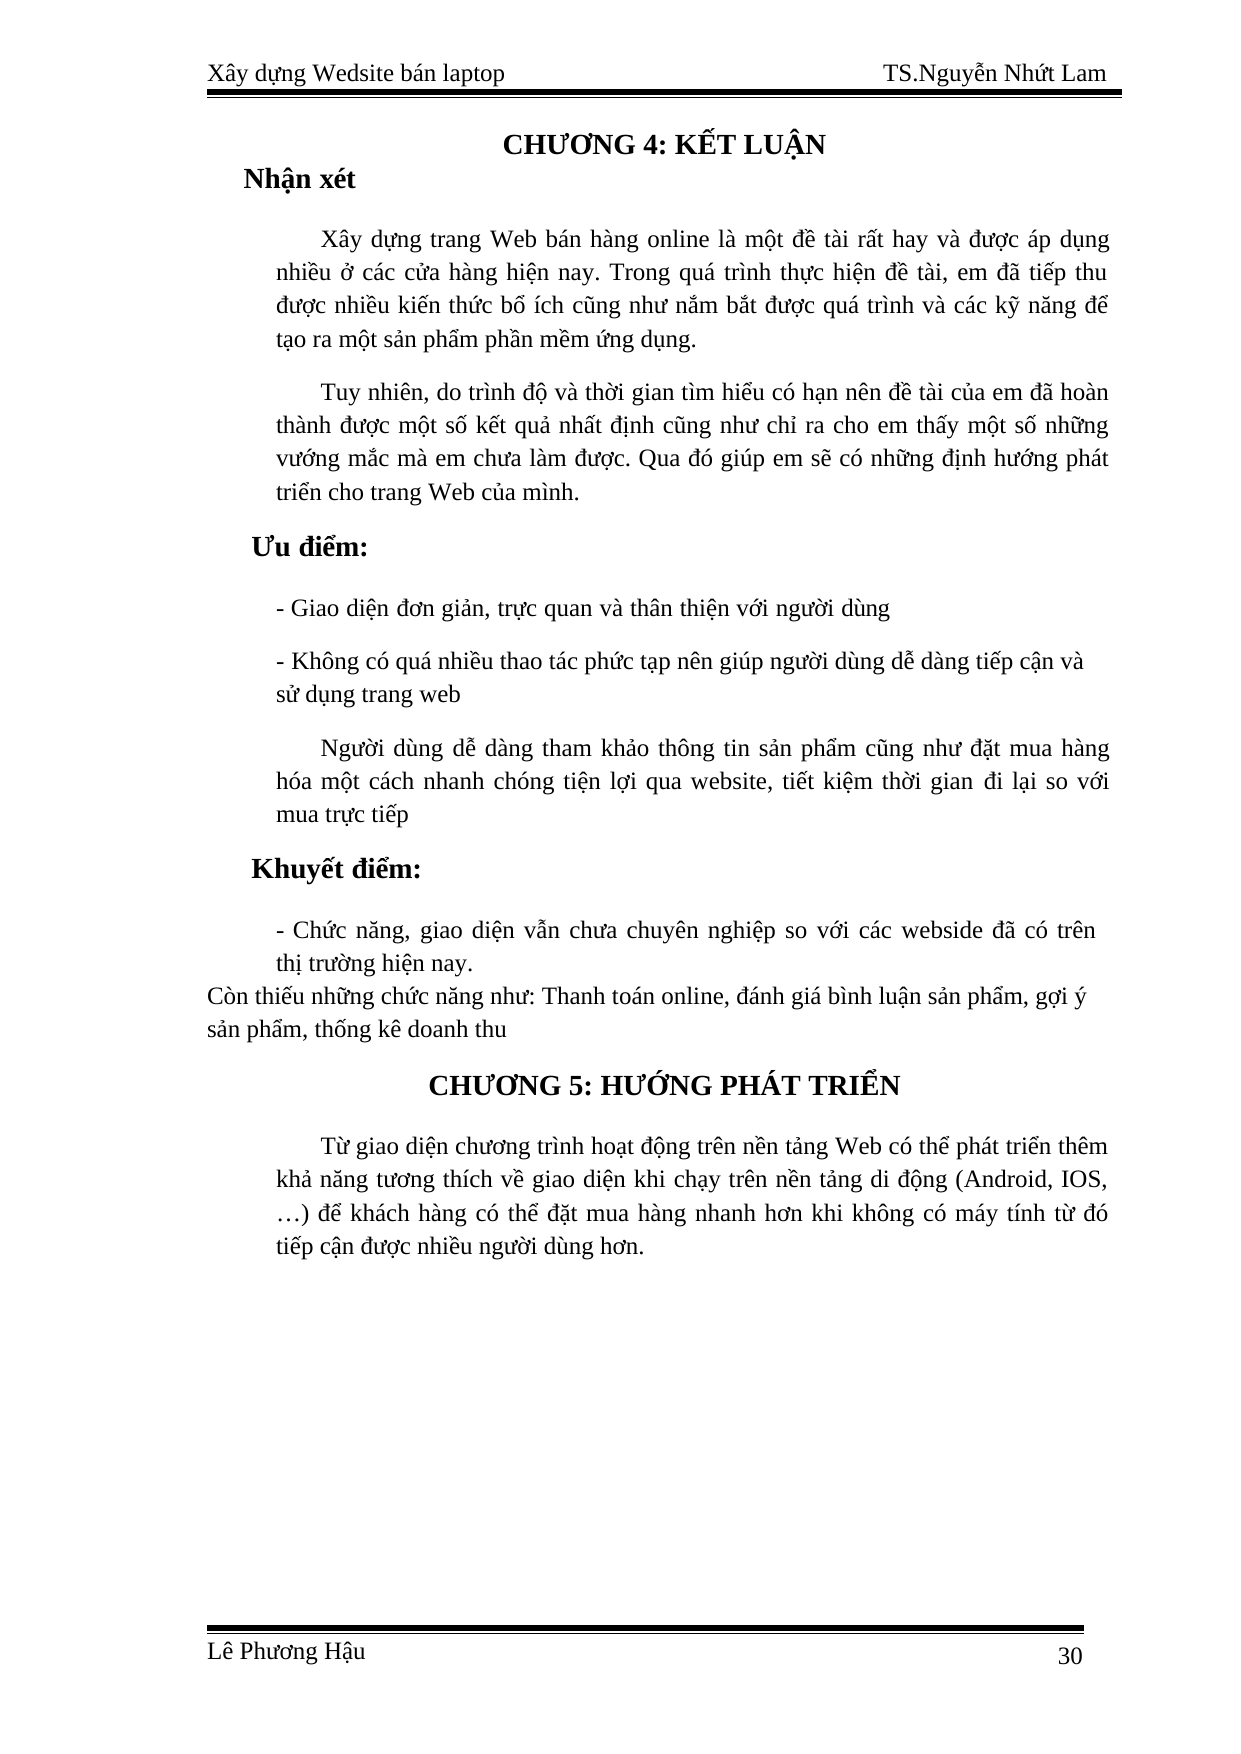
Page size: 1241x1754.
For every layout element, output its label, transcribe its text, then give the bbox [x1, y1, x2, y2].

subtitle Nhận xét [207, 161, 1122, 194]
text Từ giao diện chương trình hoạt động trên nền tảng Web có thể phát triển thêm khả năng tương thích về giao diện khi chạy trên nền tảng di động (Android, IOS,…) để khách hàng có thể đặt mua hàng nhanh hơn khi không có máy tính từ đó tiếp cận được nhiều người dùng hơn. [276, 1131, 1110, 1260]
list Không có quá nhiều thao tác phức tạp nên giúp người dùng dễ dàng tiếp cận và sử dụng trang web [276, 646, 1109, 708]
subtitle CHƯƠNG 4: KẾT LUẬN [207, 127, 1122, 161]
subtitle Khuyết điểm: [251, 852, 1122, 885]
text Tuy nhiên, do trình độ và thời gian tìm hiểu có hạn nên đề tài của em đã hoàn thành được một số kết quả nhất định cũng như chỉ ra cho em thấy một số những vướng mắc mà em chưa làm được. Qua đó giúp em sẽ có những định hướng phát triển cho trang Web của mình. [276, 377, 1110, 506]
text Còn thiếu những chức năng như: Thanh toán online, đánh giá bình luận sản phẩm, gợi ý sản phẩm, thống kê doanh thu [207, 981, 1122, 1043]
text Người dùng dễ dàng tham khảo thông tin sản phẩm cũng như đặt mua hàng hóa một cách nhanh chóng tiện lợi qua website, tiết kiệm thời gian đi lại so với mua trực tiếp [276, 733, 1110, 828]
list Giao diện đơn giản, trực quan và thân thiện với người dùng [276, 593, 1122, 622]
text Xây dựng trang Web bán hàng online là một đề tài rất hay và được áp dụng nhiều ở các cửa hàng hiện nay. Trong quá trình thực hiện đề tài, em đã tiếp thu được nhiều kiến thức bổ ích cũng như nắm bắt được quá trình và các kỹ năng để tạo ra một sản phẩm phần mềm ứng dụng. [276, 224, 1109, 352]
subtitle Ưu điểm: [251, 529, 1122, 563]
subtitle CHƯƠNG 5: HƯỚNG PHÁT TRIỂN [207, 1068, 1122, 1102]
list Chức năng, giao diện vẫn chưa chuyên nghiệp so với các webside đã có trên thị trường hiện nay. [276, 915, 1109, 977]
